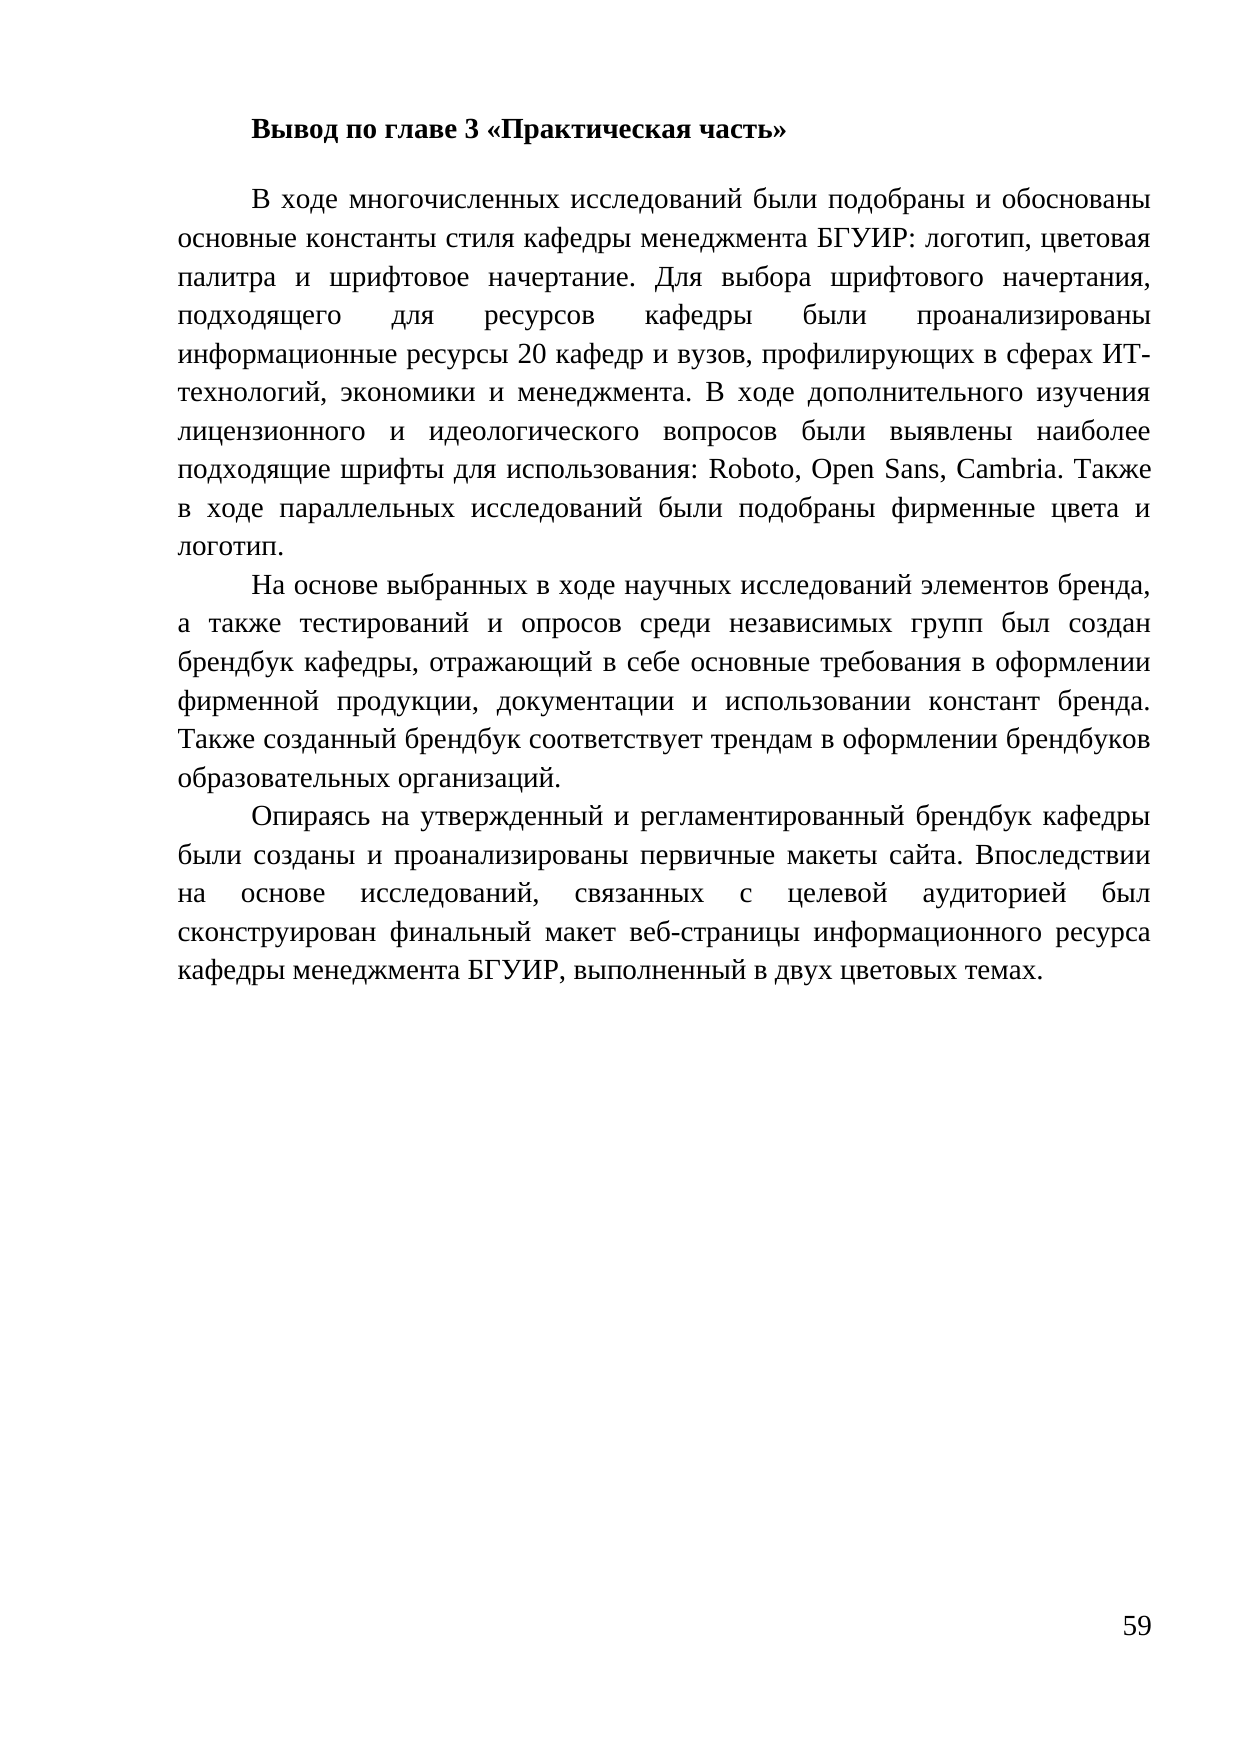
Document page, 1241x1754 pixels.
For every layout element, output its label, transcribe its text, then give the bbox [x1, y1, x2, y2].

subtitle Вывод по главе 3 «Практическая часть» [177, 118, 1152, 143]
text В ходе многочисленных исследований были подобраны и обоснованы основные константы стиля кафедры менеджмента БГУИР: логотип, цветовая палитра и шрифтовое начертание. Для выбора шрифтового начертания, подходящего для ресурсов кафедры были проанализированы информационные ресурсы 20 кафедр и вузов, профилирующих в сферах ИТ-технологий, экономики и менеджмента. В ходе дополнительного изучения лицензионного и идеологического вопросов были выявлены наиболее подходящие шрифты для использования: Roboto, Open Sans, Cambria. Также в ходе параллельных исследований были подобраны фирменные цвета и логотип. [177, 182, 1152, 562]
text На основе выбранных в ходе научных исследований элементов бренда, а также тестирований и опросов среди независимых групп был создан брендбук кафедры, отражающий в себе основные требования в оформлении фирменной продукции, документации и использовании констант бренда. Также созданный брендбук соответствует трендам в оформлении брендбуков образовательных организаций. [177, 567, 1152, 793]
text Опираясь на утвержденный и регламентированный брендбук кафедры были созданы и проанализированы первичные макеты сайта. Впоследствии на основе исследований, связанных с целевой аудиторией был сконструирован финальный макет веб-страницы информационного ресурса кафедры менеджмента БГУИР, выполненный в двух цветовых темах. [177, 798, 1152, 986]
